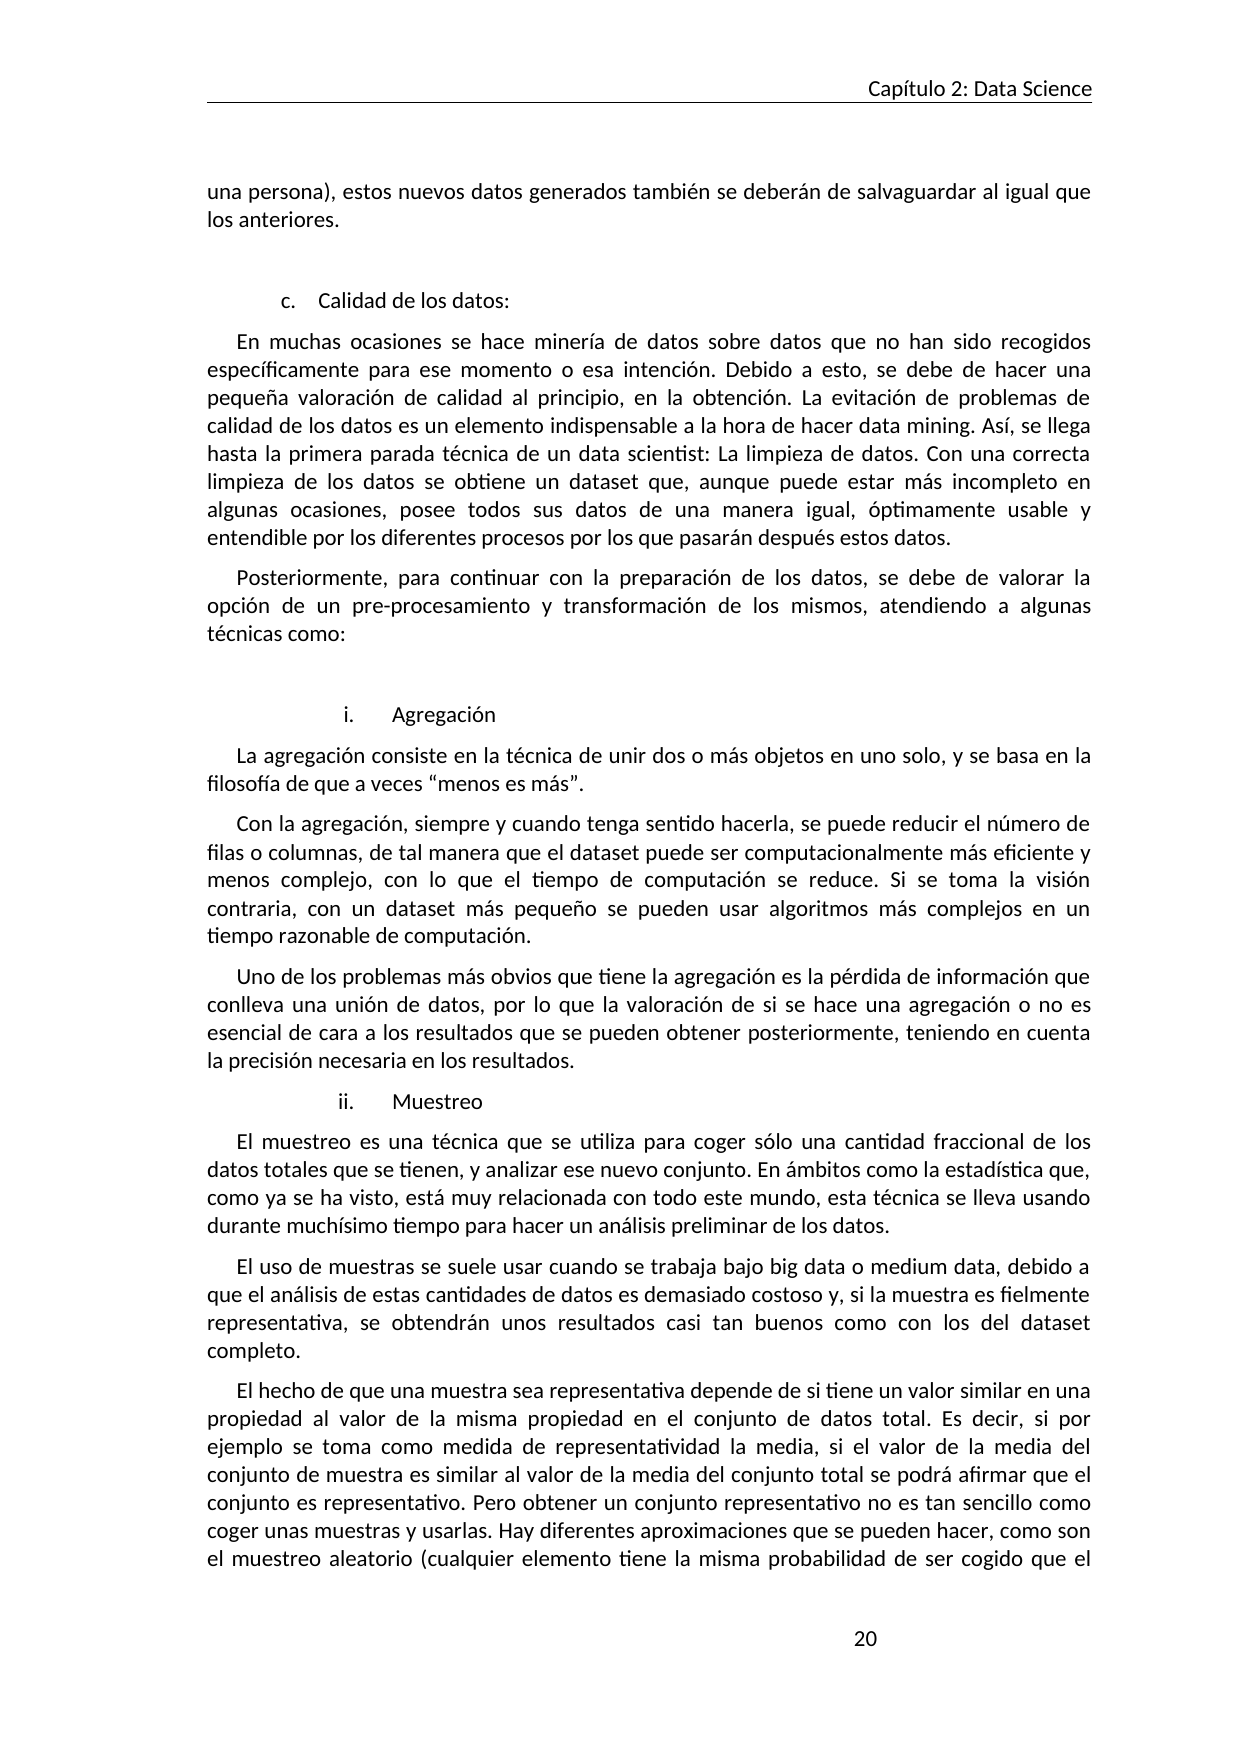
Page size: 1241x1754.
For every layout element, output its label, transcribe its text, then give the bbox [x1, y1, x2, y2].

text Con la agregación, siempre y cuando tenga sentido hacerla, se puede reducir el número de filas o columnas, de tal manera que el dataset puede ser computacionalmente más eficiente y menos complejo, con lo que el tiempo de computación se reduce. Si se toma la visión contraria, con un dataset más pequeño se pueden usar algoritmos más complejos en un tiempo razonable de computación. [207, 809, 1092, 950]
list Calidad de los datos: [281, 286, 1092, 314]
text Uno de los problemas más obvios que tiene la agregación es la pérdida de información que conlleva una unión de datos, por lo que la valoración de si se hace una agregación o no es esencial de cara a los resultados que se pueden obtener posteriormente, teniendo en cuenta la precisión necesaria en los resultados. [207, 962, 1092, 1074]
text El muestreo es una técnica que se utiliza para coger sólo una cantidad fraccional de los datos totales que se tienen, y analizar ese nuevo conjunto. En ámbitos como la estadística que, como ya se ha visto, está muy relacionada con todo este mundo, esta técnica se lleva usando durante muchísimo tiempo para hacer un análisis preliminar de los datos. [207, 1127, 1092, 1239]
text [207, 1376, 1092, 1573]
text En muchas ocasiones se hace minería de datos sobre datos que no han sido recogidos específicamente para ese momento o esa intención. Debido a esto, se debe de hacer una pequeña valoración de calidad al principio, en la obtención. La evitación de problemas de calidad de los datos es un elemento indispensable a la hora de hacer data mining. Así, se llega hasta la primera parada técnica de un data scientist: La limpieza de datos. Con una correcta limpieza de los datos se obtiene un dataset que, aunque puede estar más incompleto en algunas ocasiones, posee todos sus datos de una manera igual, óptimamente usable y entendible por los diferentes procesos por los que pasarán después estos datos. [207, 327, 1092, 551]
text El uso de muestras se suele usar cuando se trabaja bajo big data o medium data, debido a que el análisis de estas cantidades de datos es demasiado costoso y, si la muestra es fielmente representativa, se obtendrán unos resultados casi tan buenos como con los del dataset completo. [207, 1252, 1092, 1364]
list Agregación [354, 701, 1092, 728]
text La agregación consiste en la técnica de unir dos o más objetos en uno solo, y se basa en la filosofía de que a veces “menos es más”. [207, 741, 1092, 797]
list Muestreo [354, 1087, 1092, 1115]
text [207, 177, 1092, 233]
text Posteriormente, para continuar con la preparación de los datos, se debe de valorar la opción de un pre-procesamiento y transformación de los mismos, atendiendo a algunas técnicas como: [207, 563, 1092, 647]
